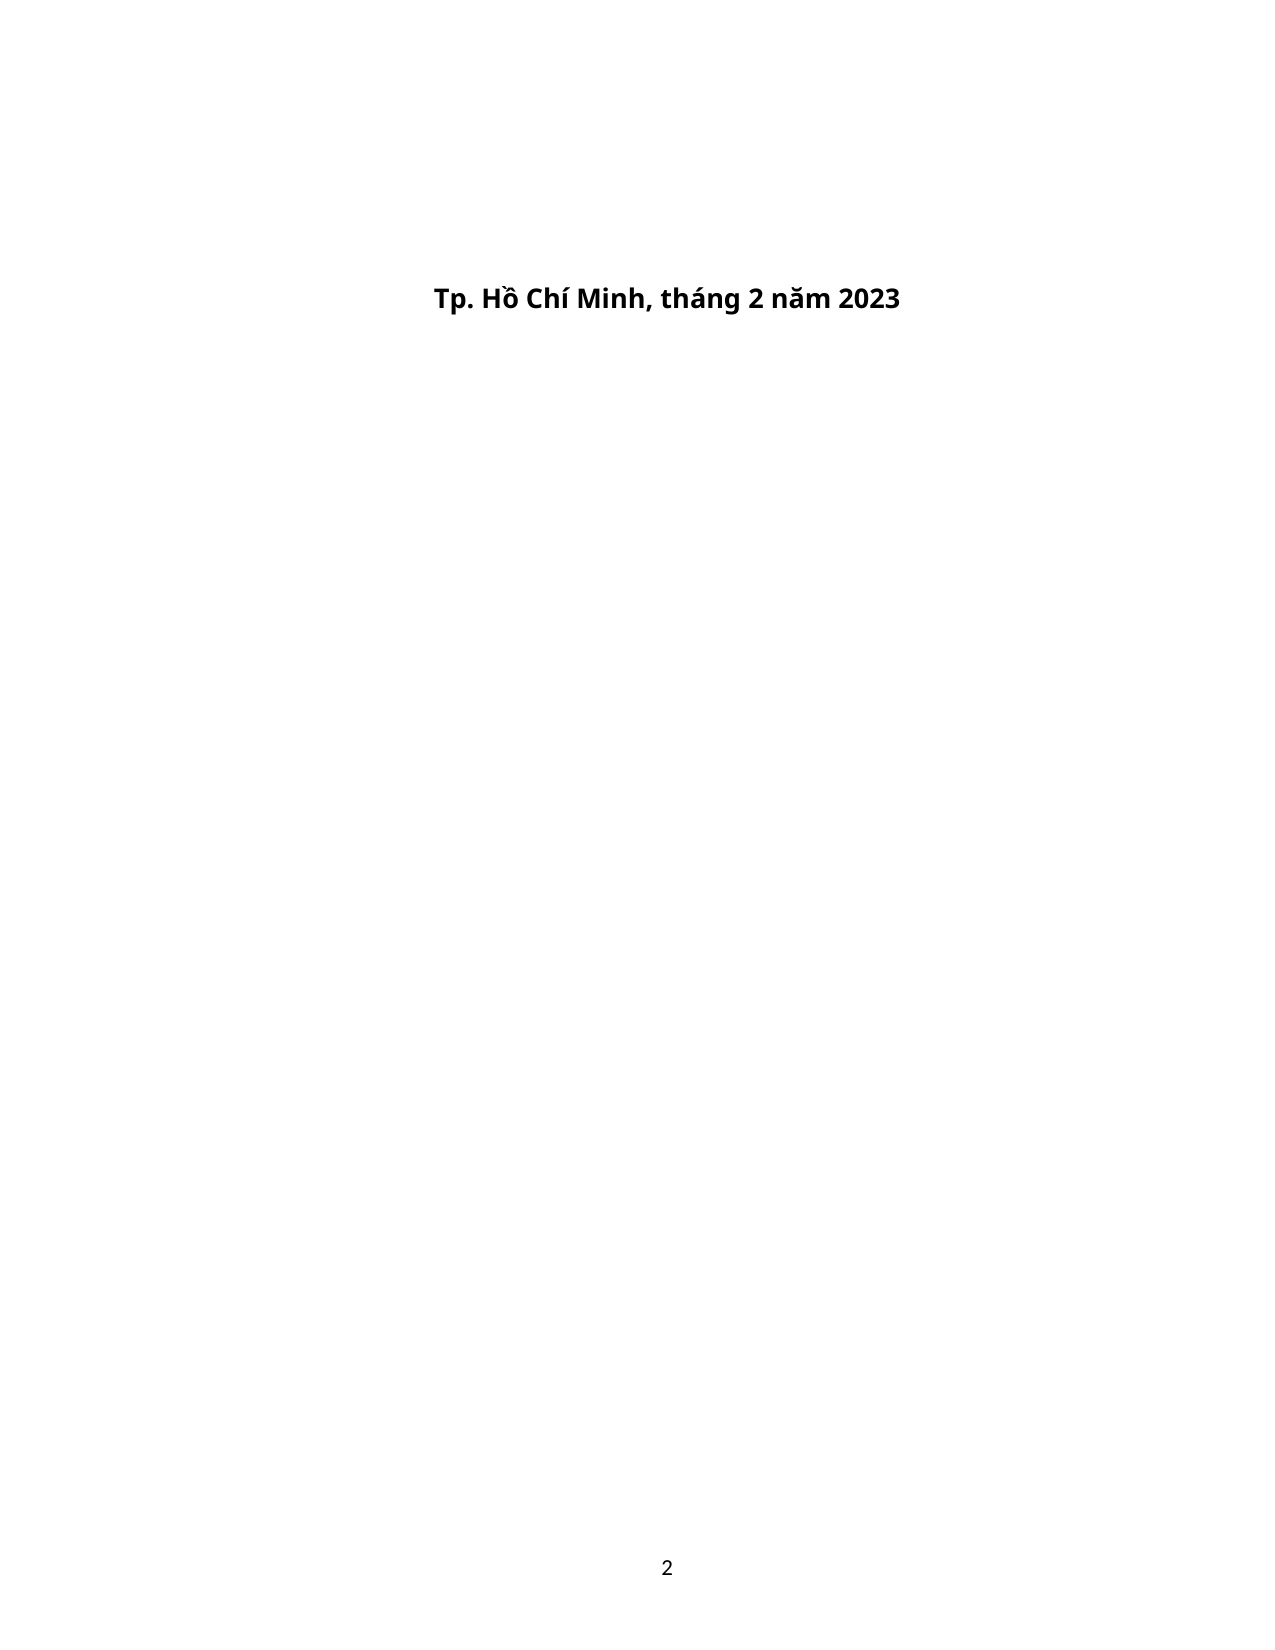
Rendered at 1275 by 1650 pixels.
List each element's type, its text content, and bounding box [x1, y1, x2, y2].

text Tp. Hồ Chí Minh, tháng 2 năm 2023 [177, 279, 1157, 316]
